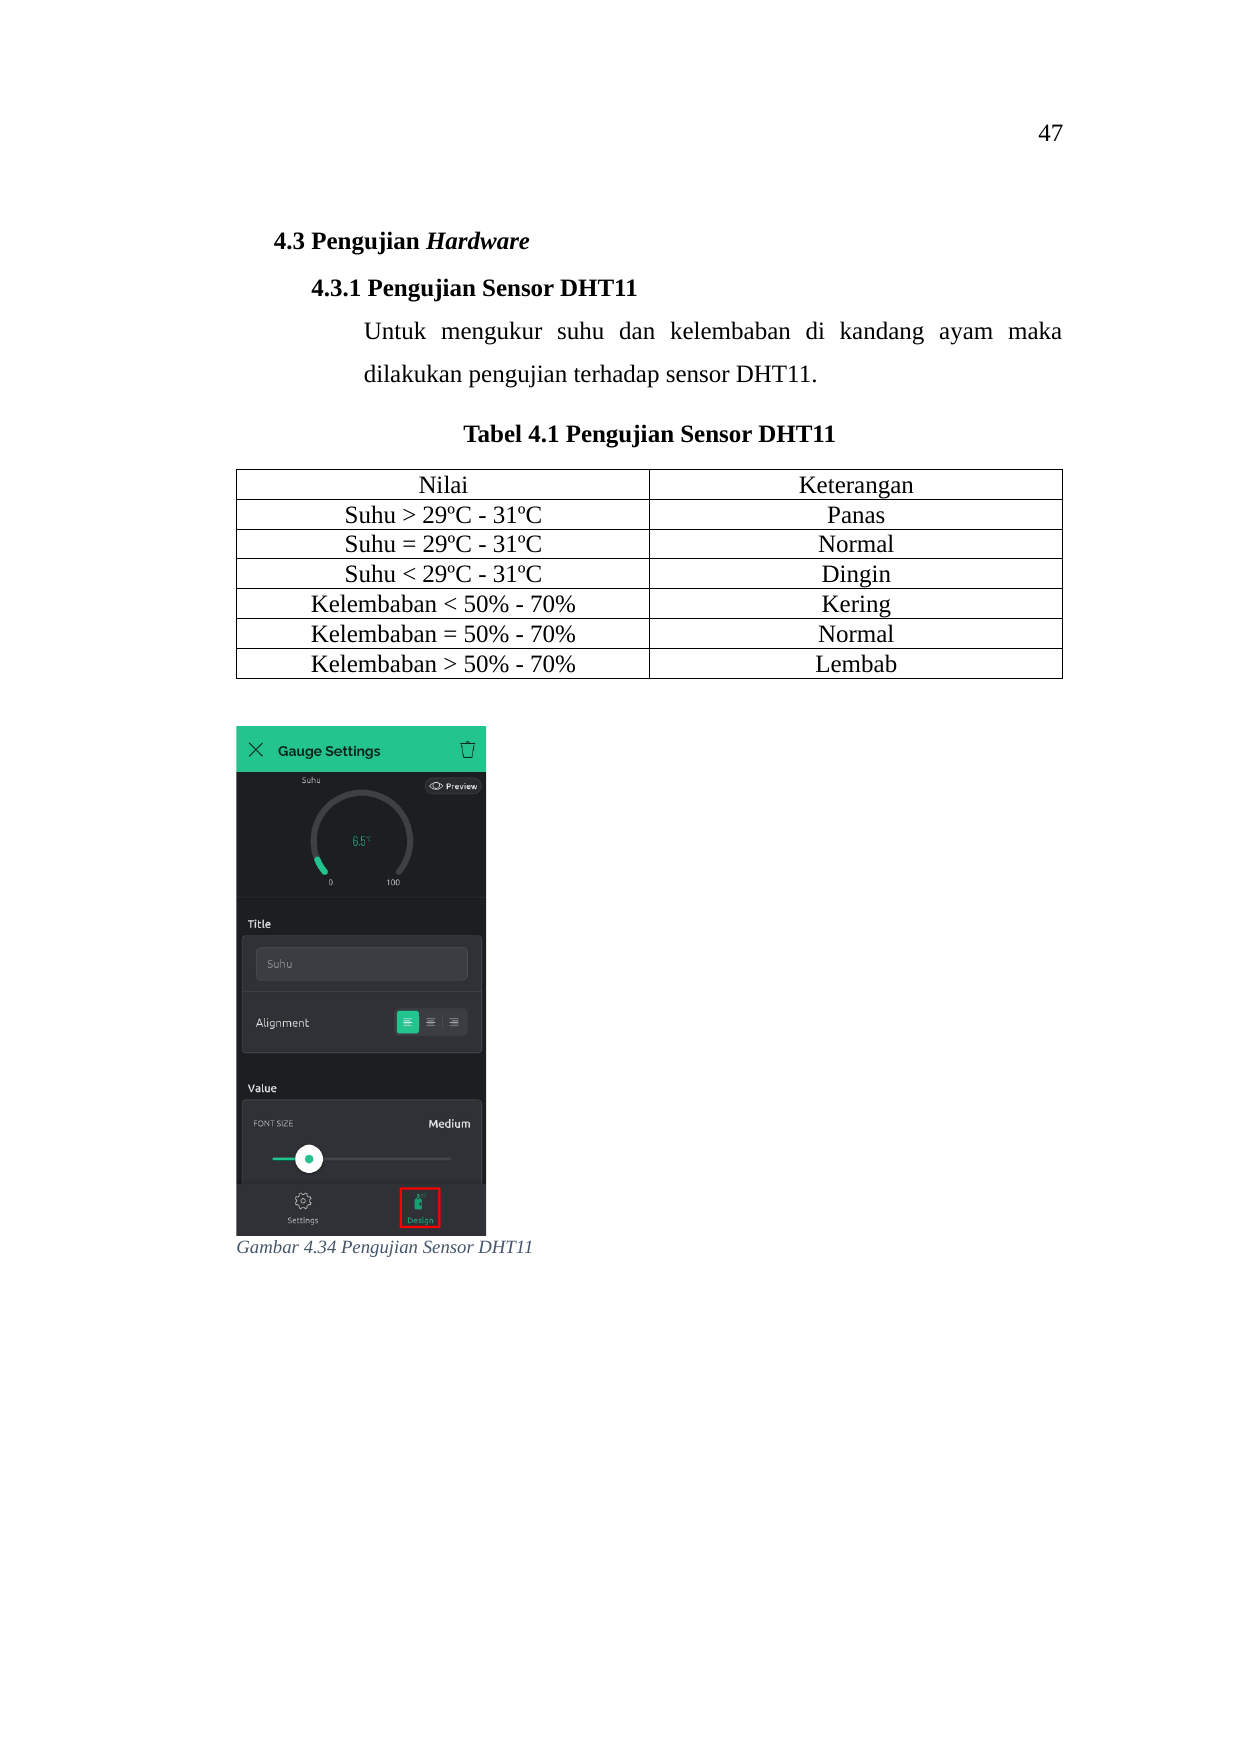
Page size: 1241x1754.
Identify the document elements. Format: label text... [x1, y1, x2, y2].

table_cell Suhu < 29ºC - 31ºC [237, 559, 649, 588]
table_cell Kelembaban = 50% - 70% [237, 619, 649, 648]
table_cell Kelembaban < 50% - 70% [237, 589, 649, 618]
subtitle Pengujian Sensor DHT11 [311, 273, 1063, 302]
table_cell Dingin [650, 559, 1062, 588]
table_cell Suhu > 29ºC - 31ºC [237, 500, 649, 528]
table_header Keterangan [650, 470, 1062, 499]
table_cell Panas [650, 500, 1062, 528]
table_cell Suhu = 29ºC - 31ºC [237, 530, 649, 558]
table_cell Kelembaban > 50% - 70% [237, 649, 649, 677]
text Untuk mengukur suhu dan kelembaban di kandang ayam maka dilakukan pengujian terhadap sensor DHT11. [364, 316, 1063, 388]
subtitle Pengujian Hardware [274, 226, 1063, 255]
text Tabel 4.1 Pengujian Sensor DHT11 [236, 419, 1063, 448]
table_cell Normal [650, 619, 1062, 648]
table_cell Kering [650, 589, 1062, 618]
picture [236, 726, 487, 1236]
table_header Nilai [237, 470, 649, 499]
table_cell Lembab [650, 649, 1062, 677]
table_cell Normal [650, 530, 1062, 558]
